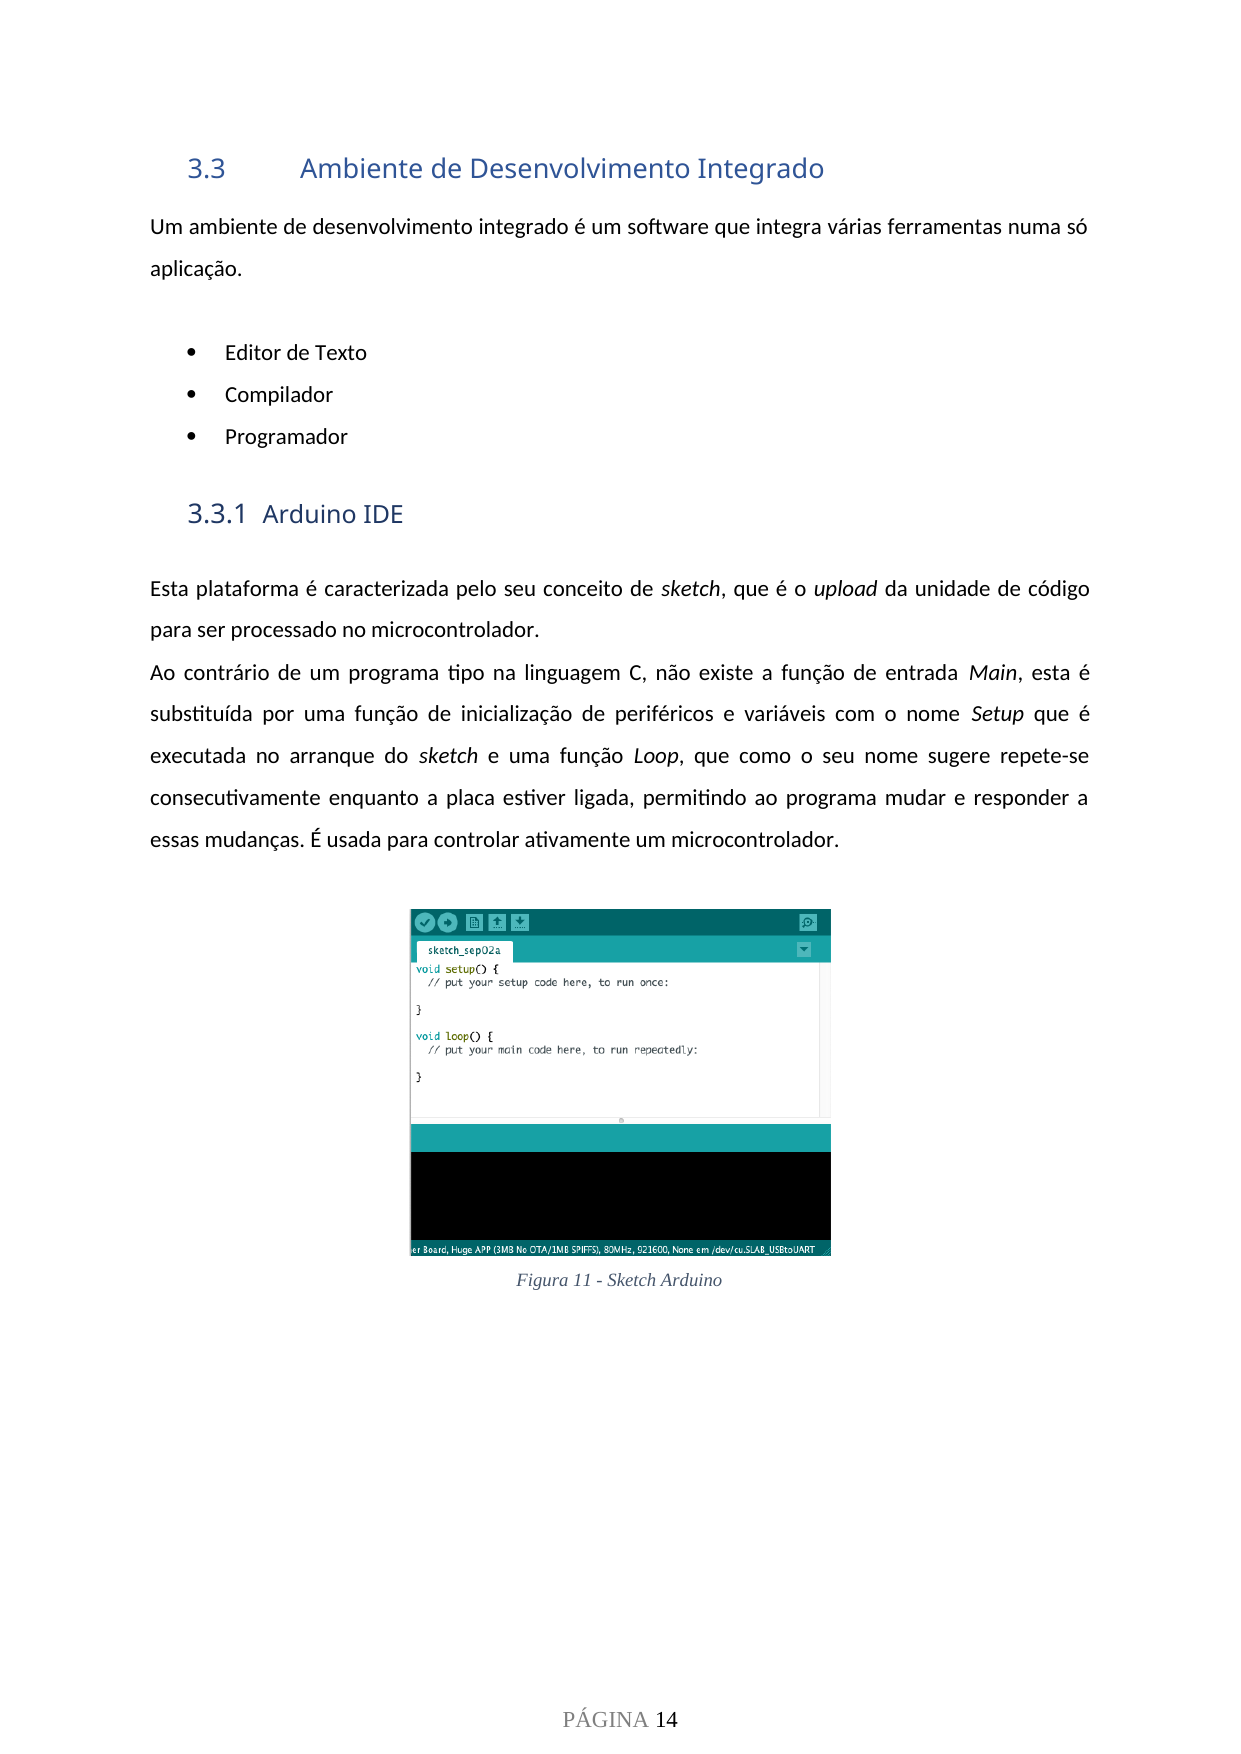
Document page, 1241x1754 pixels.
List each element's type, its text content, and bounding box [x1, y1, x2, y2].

text Ao contrário de um programa tipo na linguagem C, não existe a função de entrada Main, esta é substituída por uma função de inicialização de periféricos e variáveis com o nome Setup que é executada no arranque do sketch e uma função Loop, que como o seu nome sugere repete-se consecutivamente enquanto a placa estiver ligada, permitindo ao programa mudar e responder a essas mudanças. É usada para controlar ativamente um microcontrolador. [150, 658, 1090, 853]
list Programador [187, 422, 1090, 450]
list Compilador [187, 380, 1090, 408]
picture [409, 909, 831, 1256]
text Um ambiente de desenvolvimento integrado é um software que integra várias ferramentas numa só aplicação. [150, 212, 1090, 282]
text Esta plataforma é caracterizada pelo seu conceito de sketch, que é o upload da unidade de código para ser processado no microcontrolador. [150, 574, 1090, 644]
subtitle Ambiente de Desenvolvimento Integrado [187, 149, 1090, 186]
text Figura 11 - Sketch Arduino [150, 1269, 1090, 1290]
subtitle Arduino IDE [187, 495, 1090, 532]
list Editor de Texto [187, 338, 1090, 366]
